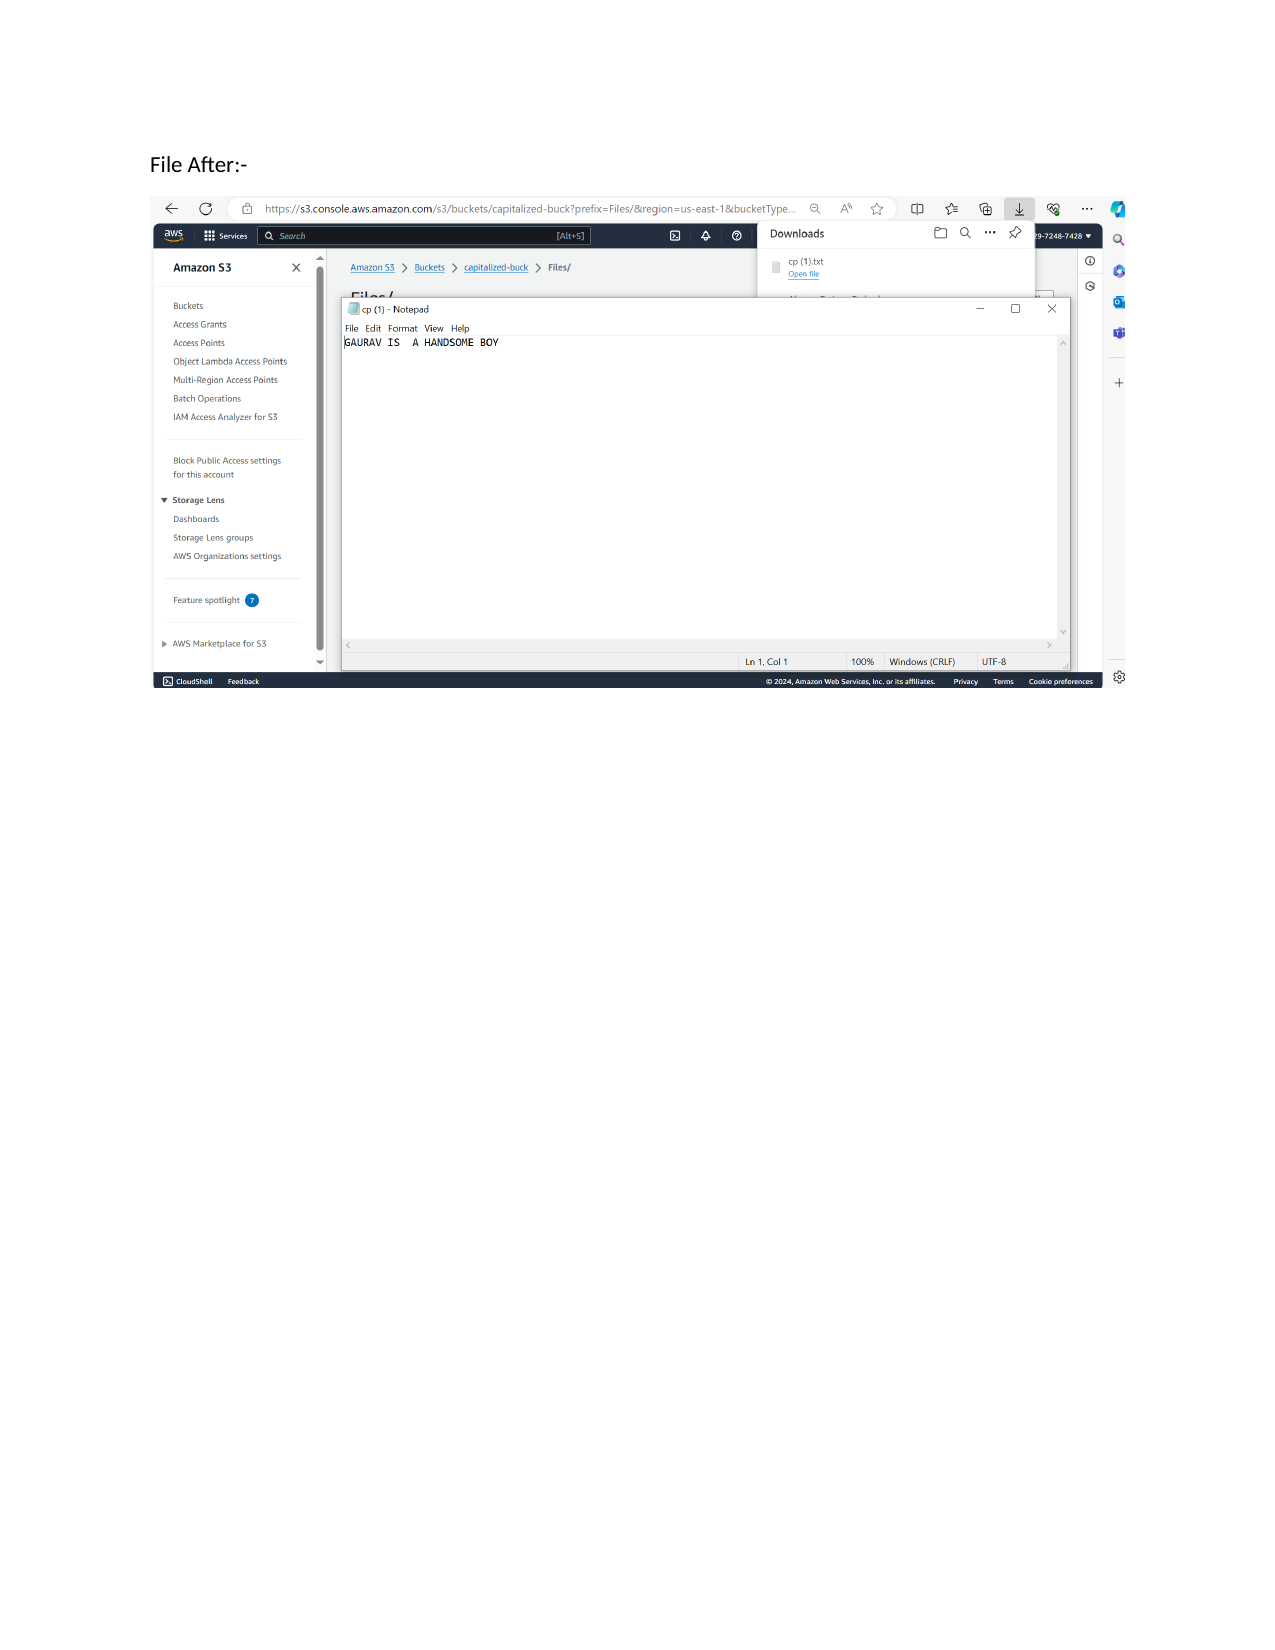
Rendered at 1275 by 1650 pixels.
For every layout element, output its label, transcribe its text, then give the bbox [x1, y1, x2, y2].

text File After:- [150, 150, 1125, 178]
picture [150, 196, 1125, 688]
